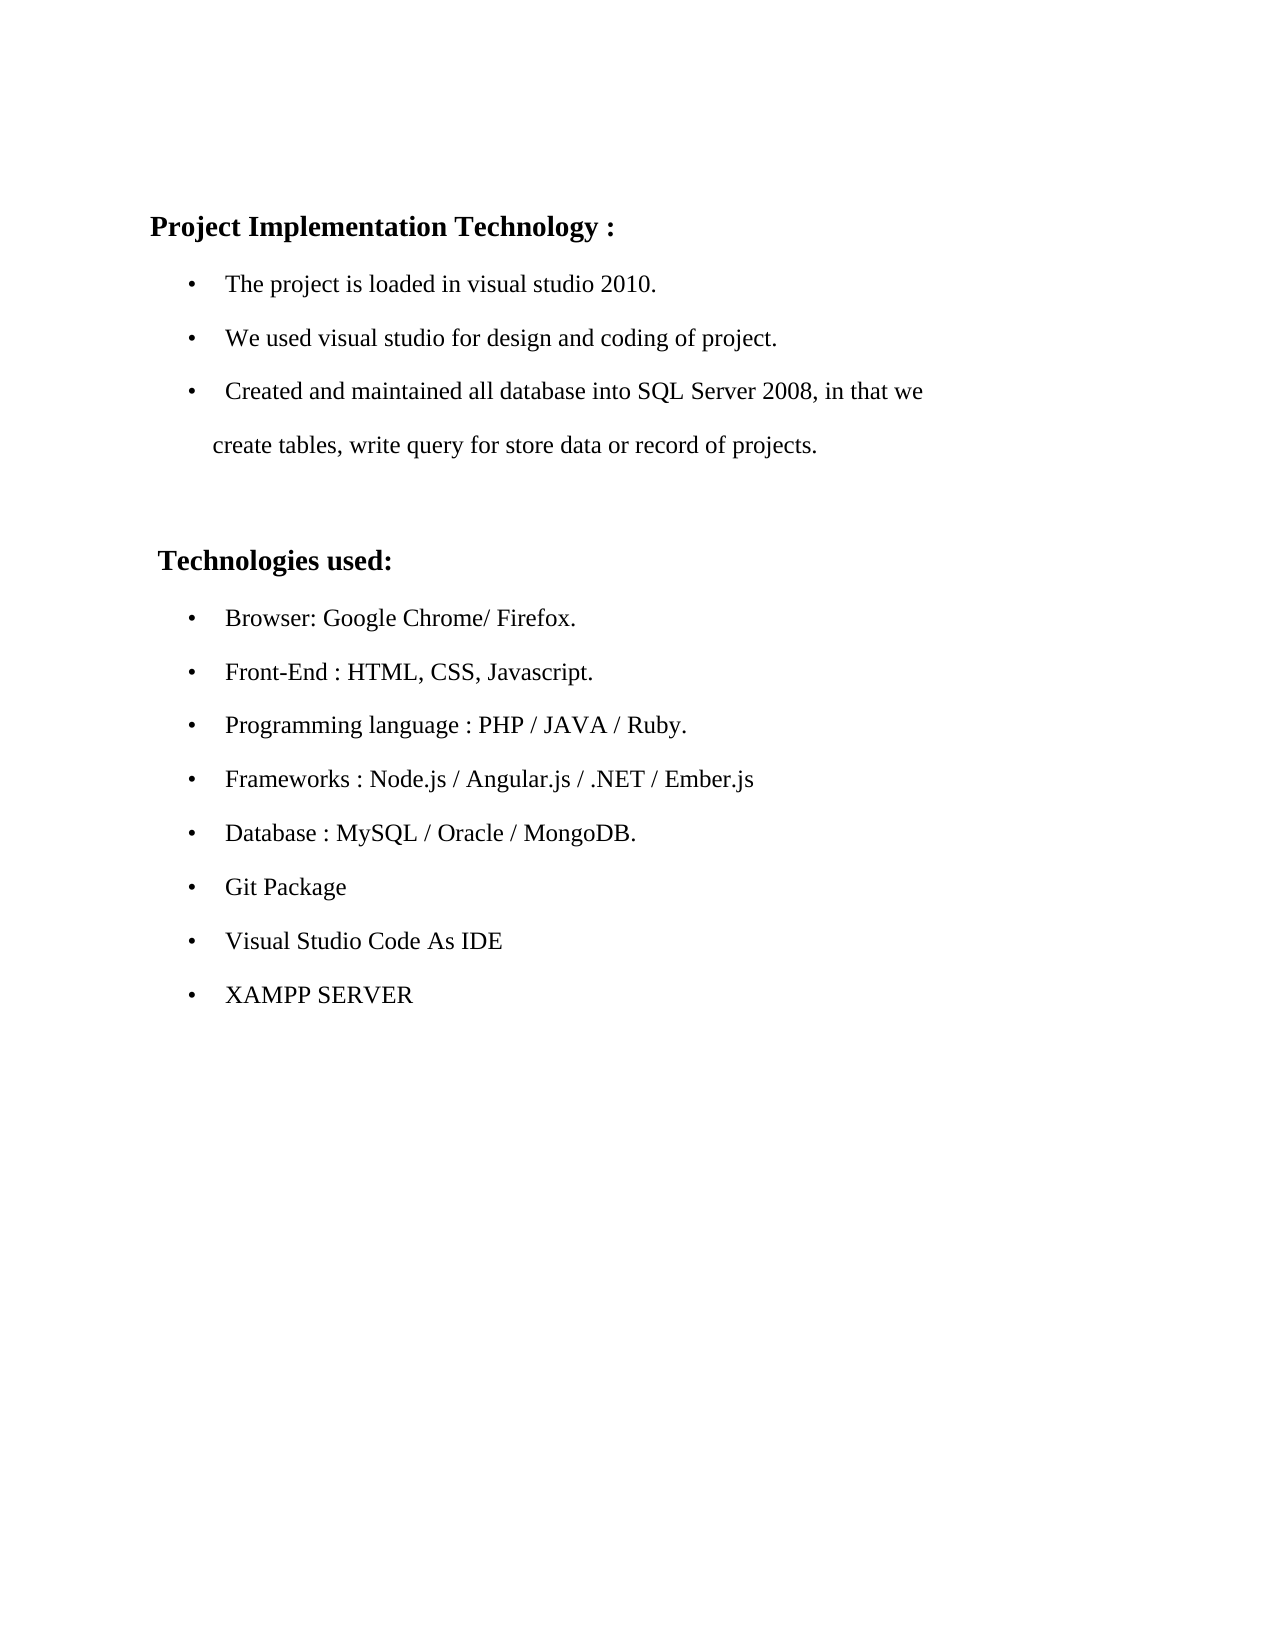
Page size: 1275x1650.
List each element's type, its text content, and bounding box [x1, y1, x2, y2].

list Visual Studio Code As IDE [187, 926, 1125, 955]
list Frameworks : Node.js / Angular.js / .NET / Ember.js [187, 764, 1125, 793]
text create tables, write query for store data or record of projects. [150, 430, 1125, 459]
list Git Package [187, 872, 1125, 901]
list XAMPP SERVER [187, 980, 1125, 1009]
list The project is loaded in visual studio 2010. [187, 269, 1125, 297]
list Programming language : PHP / JAVA / Ruby. [187, 711, 1125, 739]
list Created and maintained all database into SQL Server 2008, in that we [187, 376, 1125, 405]
list Browser: Google Chrome/ Firefox. [187, 603, 1125, 632]
list Database : MySQL / Oracle / MongoDB. [187, 818, 1125, 847]
list We used visual studio for design and coding of project. [187, 323, 1125, 351]
text Project Implementation Technology : [150, 209, 1125, 243]
text Technologies used: [150, 543, 1125, 577]
list Front-End : HTML, CSS, Javascript. [187, 657, 1125, 686]
